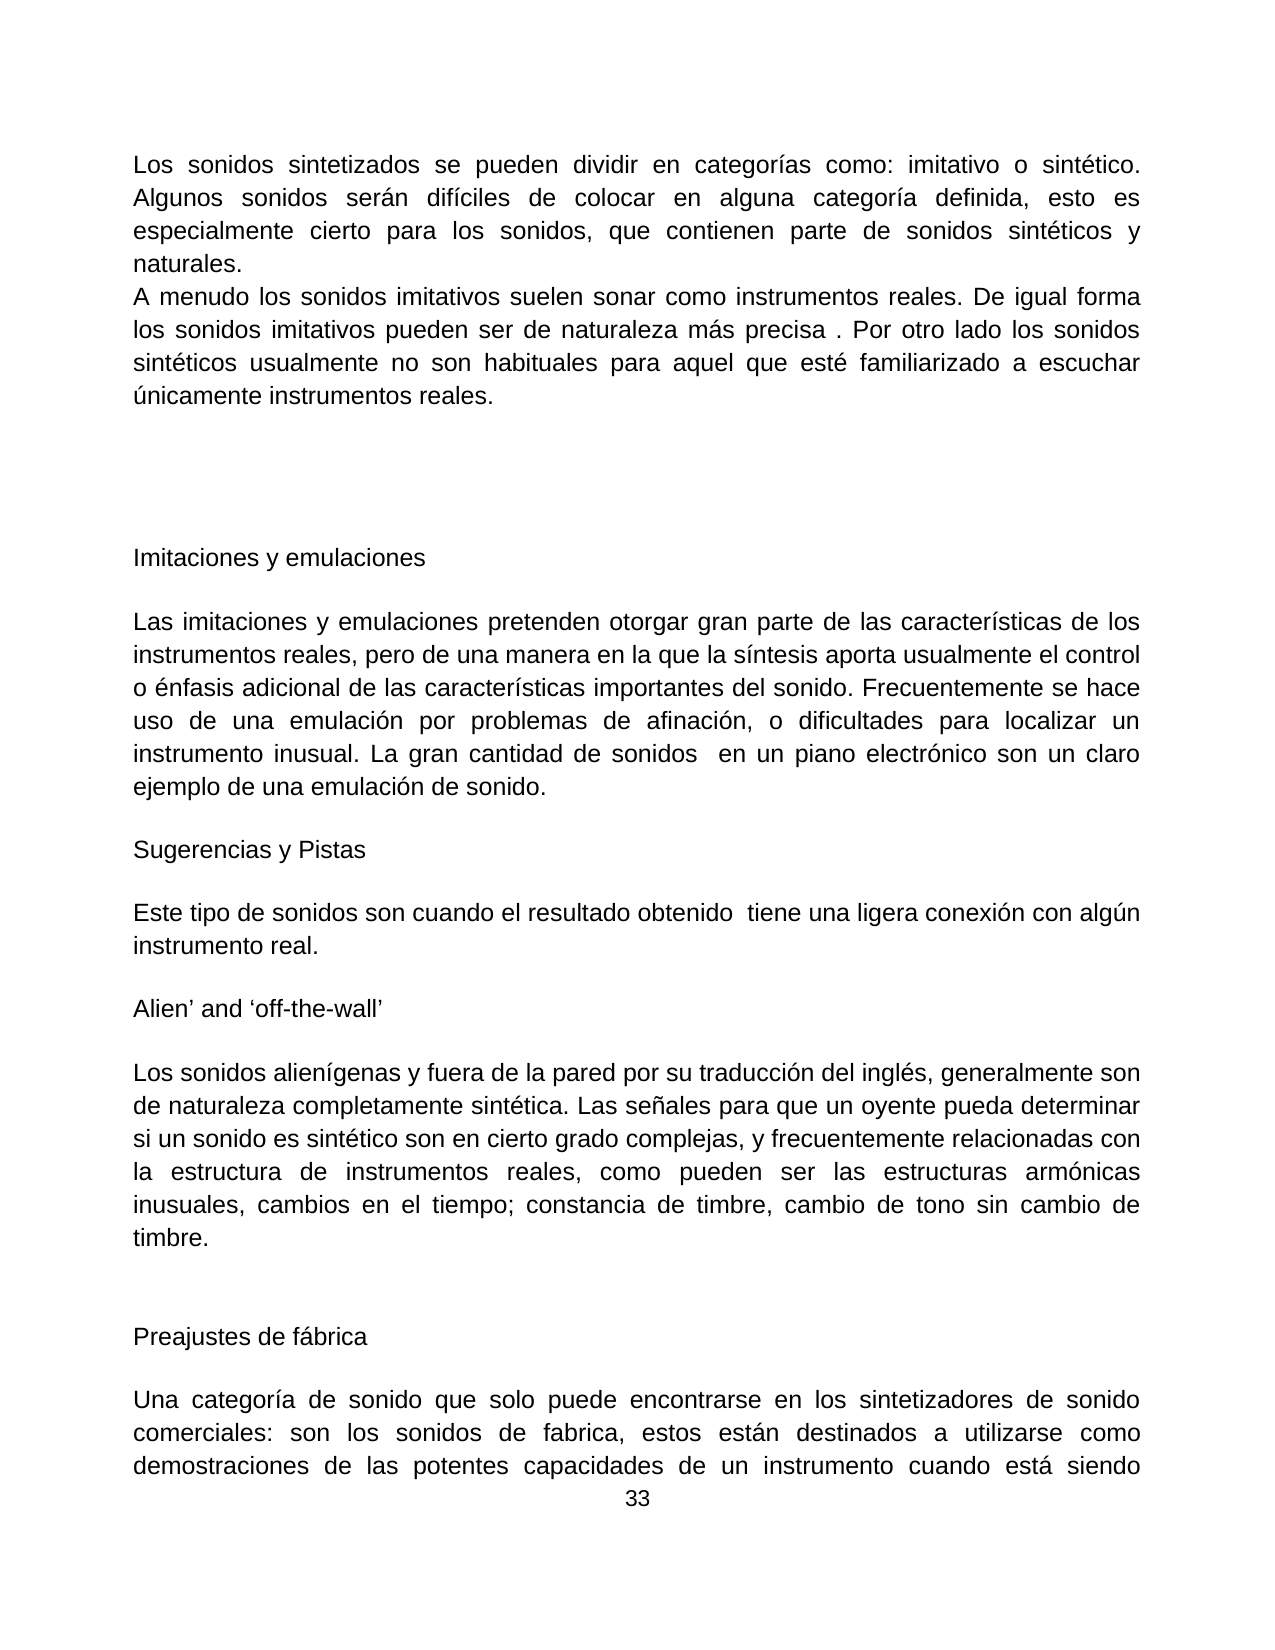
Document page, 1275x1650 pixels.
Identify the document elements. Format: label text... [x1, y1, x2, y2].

text Los sonidos sintetizados se pueden dividir en categorías como: imitativo o sintético. Algunos sonidos serán difíciles de colocar en alguna categoría definida, esto es especialmente cierto para los sonidos, que contienen parte de sonidos sintéticos y naturales. [133, 150, 1142, 278]
text Imitaciones y emulaciones [133, 543, 1142, 572]
text Alien’ and ‘off-the-wall’ [133, 994, 1142, 1023]
text A menudo los sonidos imitativos suelen sonar como instrumentos reales. De igual forma los sonidos imitativos pueden ser de naturaleza más precisa . Por otro lado los sonidos sintéticos usualmente no son habituales para aquel que esté familiarizado a escuchar únicamente instrumentos reales. [133, 282, 1142, 410]
text Los sonidos alienígenas y fuera de la pared por su traducción del inglés, generalmente son de naturaleza completamente sintética. Las señales para que un oyente pueda determinar si un sonido es sintético son en cierto grado complejas, y frecuentemente relacionadas con la estructura de instrumentos reales, como pueden ser las estructuras armónicas inusuales, cambios en el tiempo; constancia de timbre, cambio de tono sin cambio de timbre. [133, 1058, 1142, 1252]
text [133, 1385, 1142, 1480]
text Sugerencias y Pistas [133, 835, 1142, 864]
text Este tipo de sonidos son cuando el resultado obtenido tiene una ligera conexión con algún instrumento real. [133, 898, 1142, 960]
text Las imitaciones y emulaciones pretenden otorgar gran parte de las características de los instrumentos reales, pero de una manera en la que la síntesis aporta usualmente el control o énfasis adicional de las características importantes del sonido. Frecuentemente se hace uso de una emulación por problemas de afinación, o dificultades para localizar un instrumento inusual. La gran cantidad de sonidos en un piano electrónico son un claro ejemplo de una emulación de sonido. [133, 607, 1142, 801]
text Preajustes de fábrica [133, 1322, 1142, 1351]
